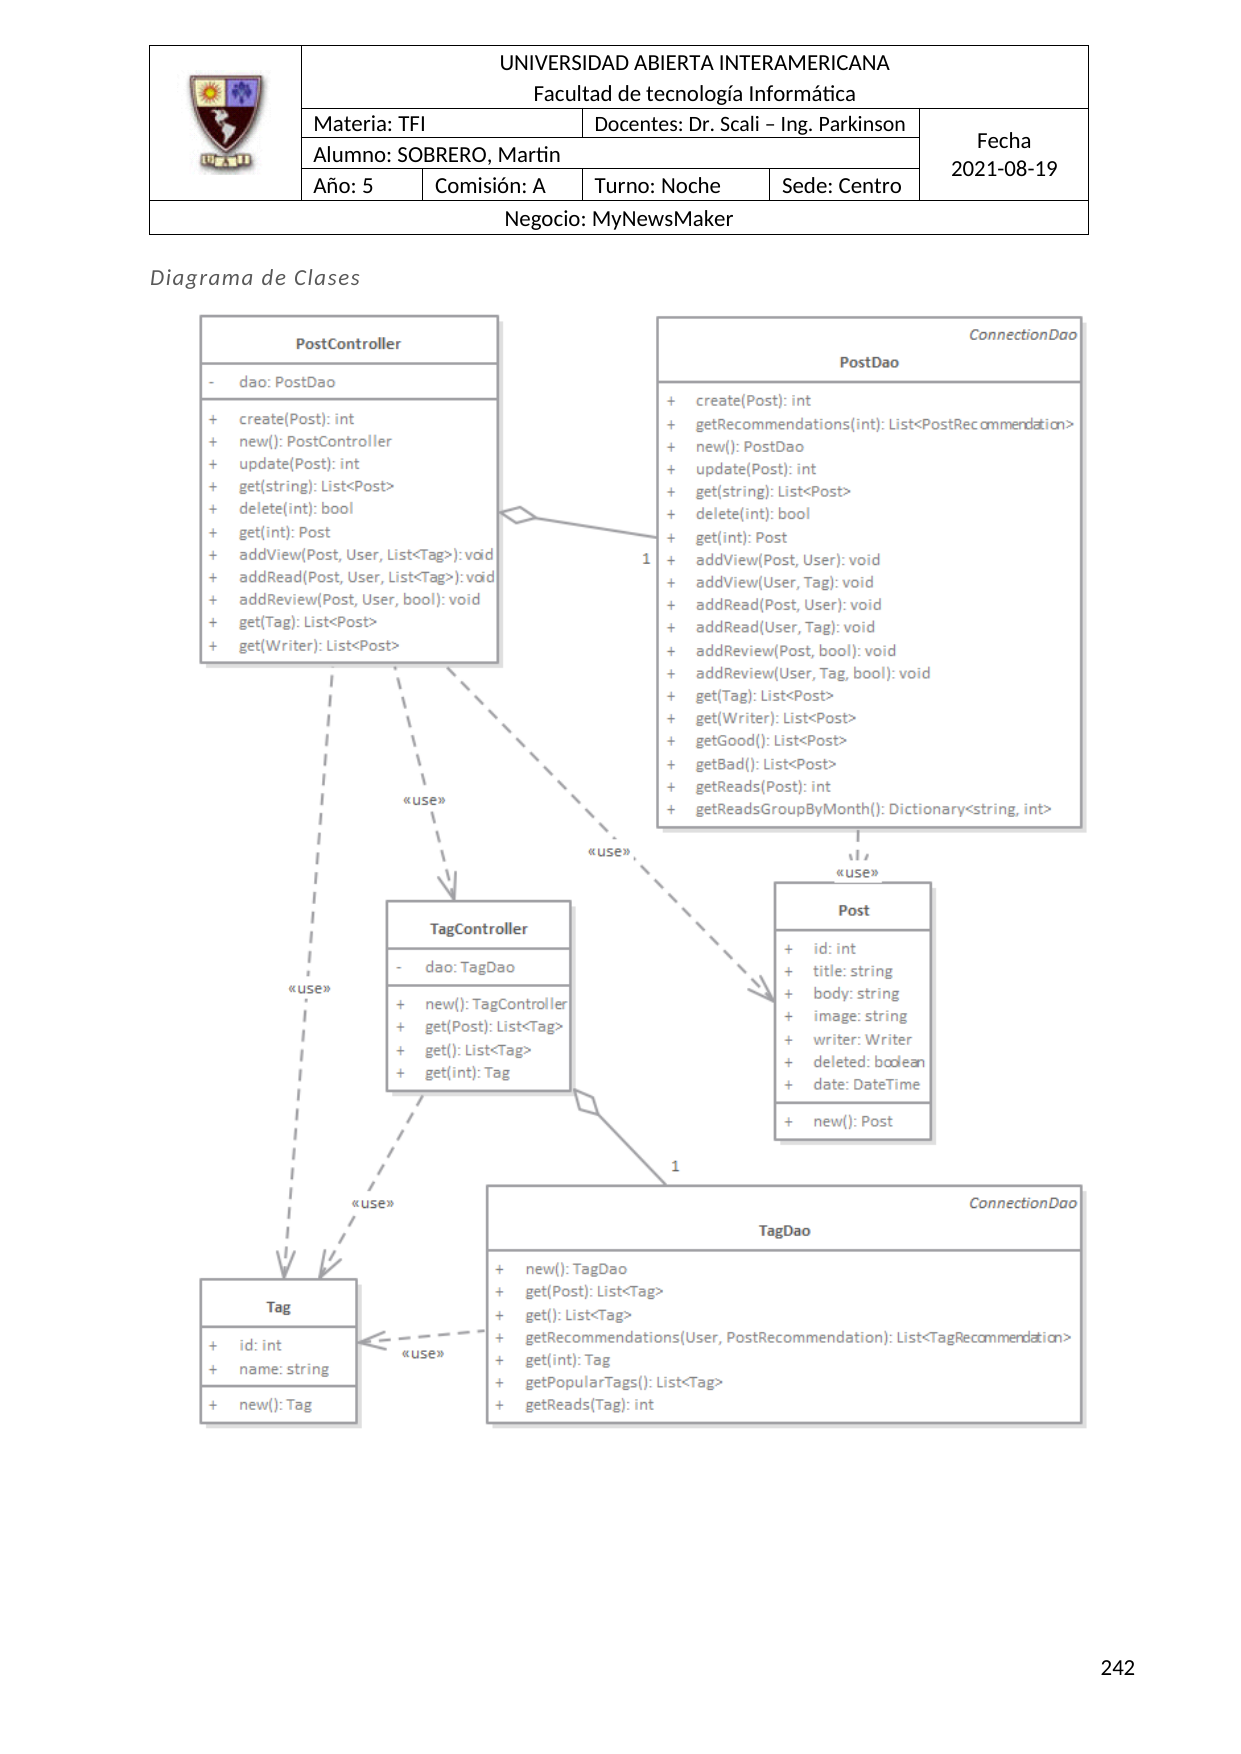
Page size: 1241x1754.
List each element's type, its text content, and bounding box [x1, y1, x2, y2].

picture [175, 67, 276, 180]
subtitle Diagrama de Clases [150, 263, 1135, 291]
picture [193, 311, 1092, 1435]
